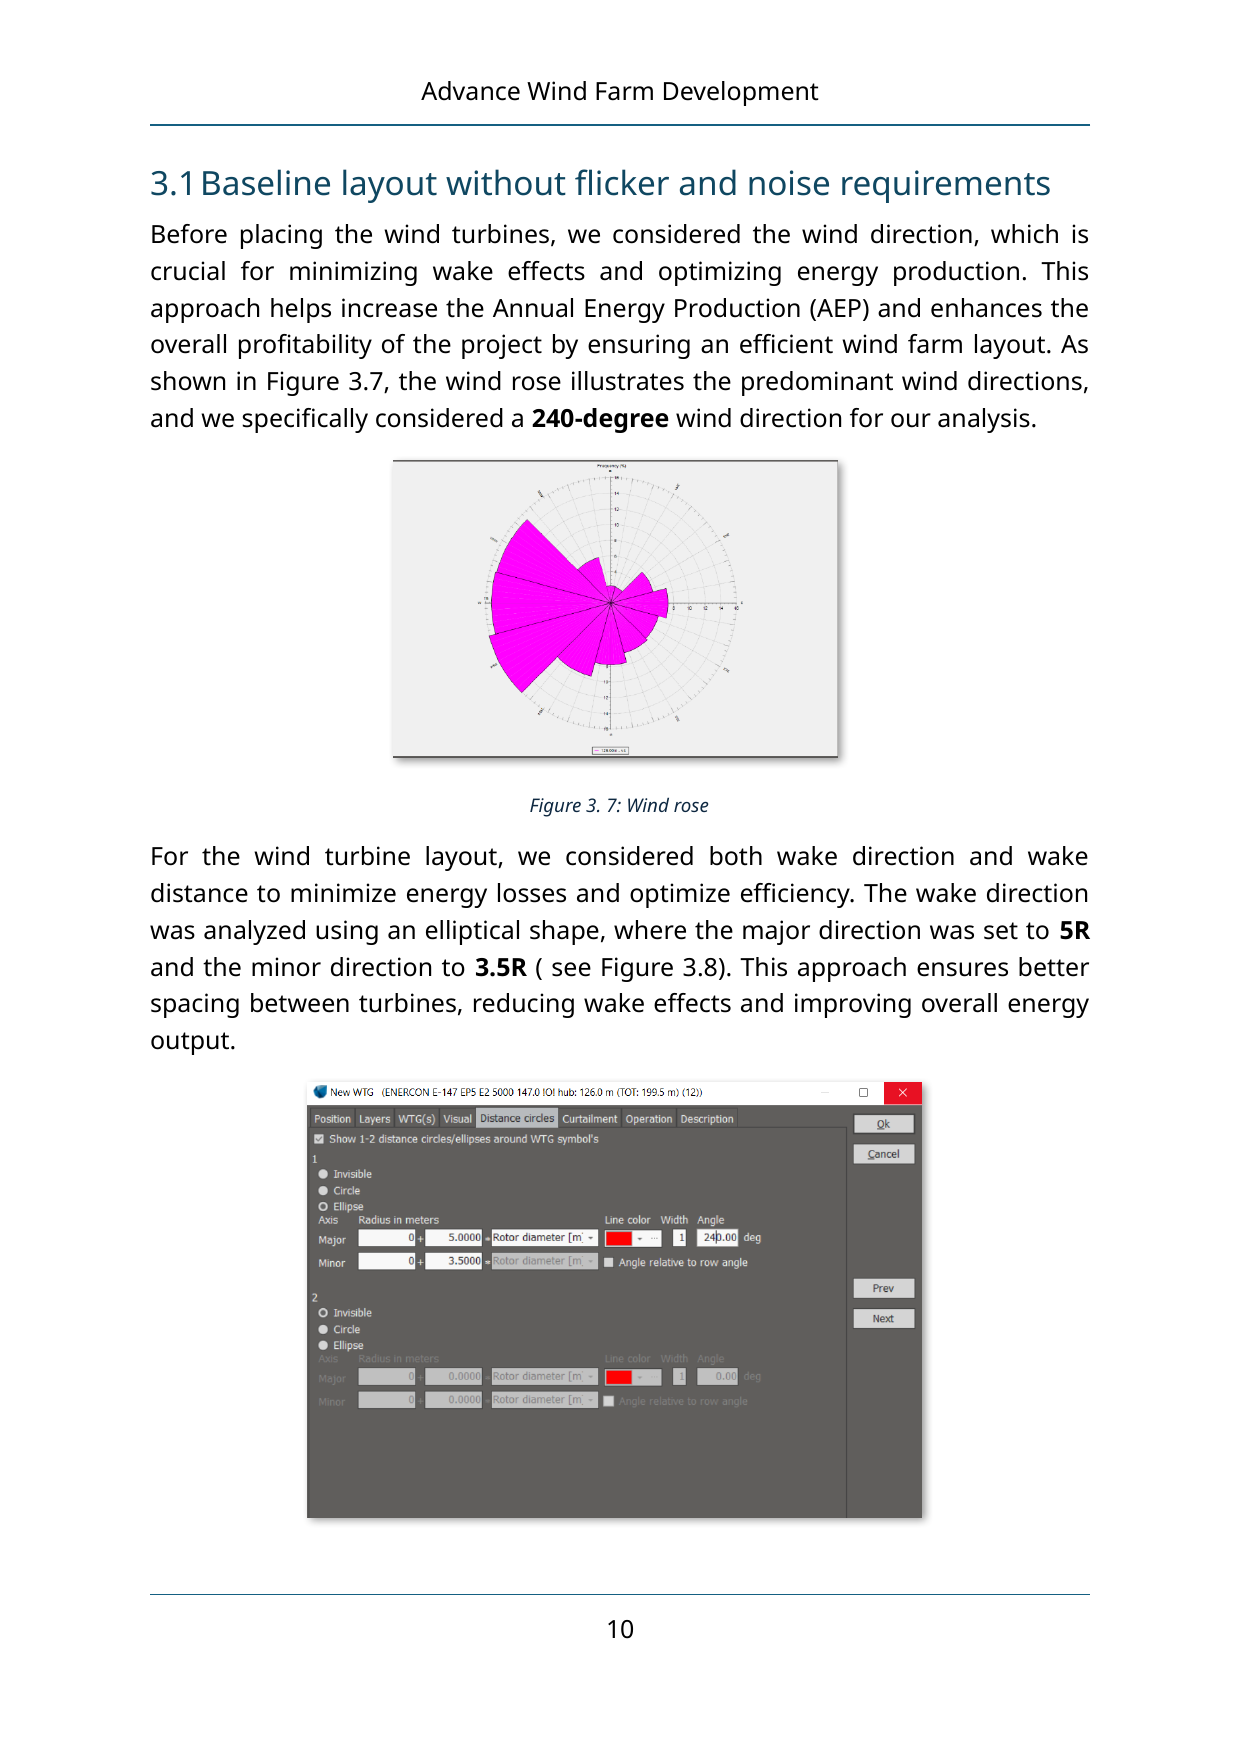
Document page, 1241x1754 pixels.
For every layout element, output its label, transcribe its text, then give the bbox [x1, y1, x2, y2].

text For the wind turbine layout, we considered both wake direction and wake distance to minimize energy losses and optimize efficiency. The wake direction was analyzed using an elliptical shape, where the major direction was set to 5R and the minor direction to 3.5R ( see Figure 3.8). This approach ensures better spacing between turbines, reducing wake effects and improving overall energy output. [150, 839, 1090, 1057]
text Before placing the wind turbines, we considered the wind direction, which is crucial for minimizing wake effects and optimizing energy production. This approach helps increase the Annual Energy Production (AEP) and enhances the overall profitability of the project by ensuring an efficient wind farm layout. As shown in Figure 3.7, the wind rose illustrates the predominant wind directions, and we specifically considered a 240-degree wind direction for our analysis. [150, 217, 1090, 435]
picture [393, 460, 838, 758]
subtitle Baseline layout without flicker and noise requirements [150, 159, 1090, 205]
picture [307, 1082, 922, 1518]
